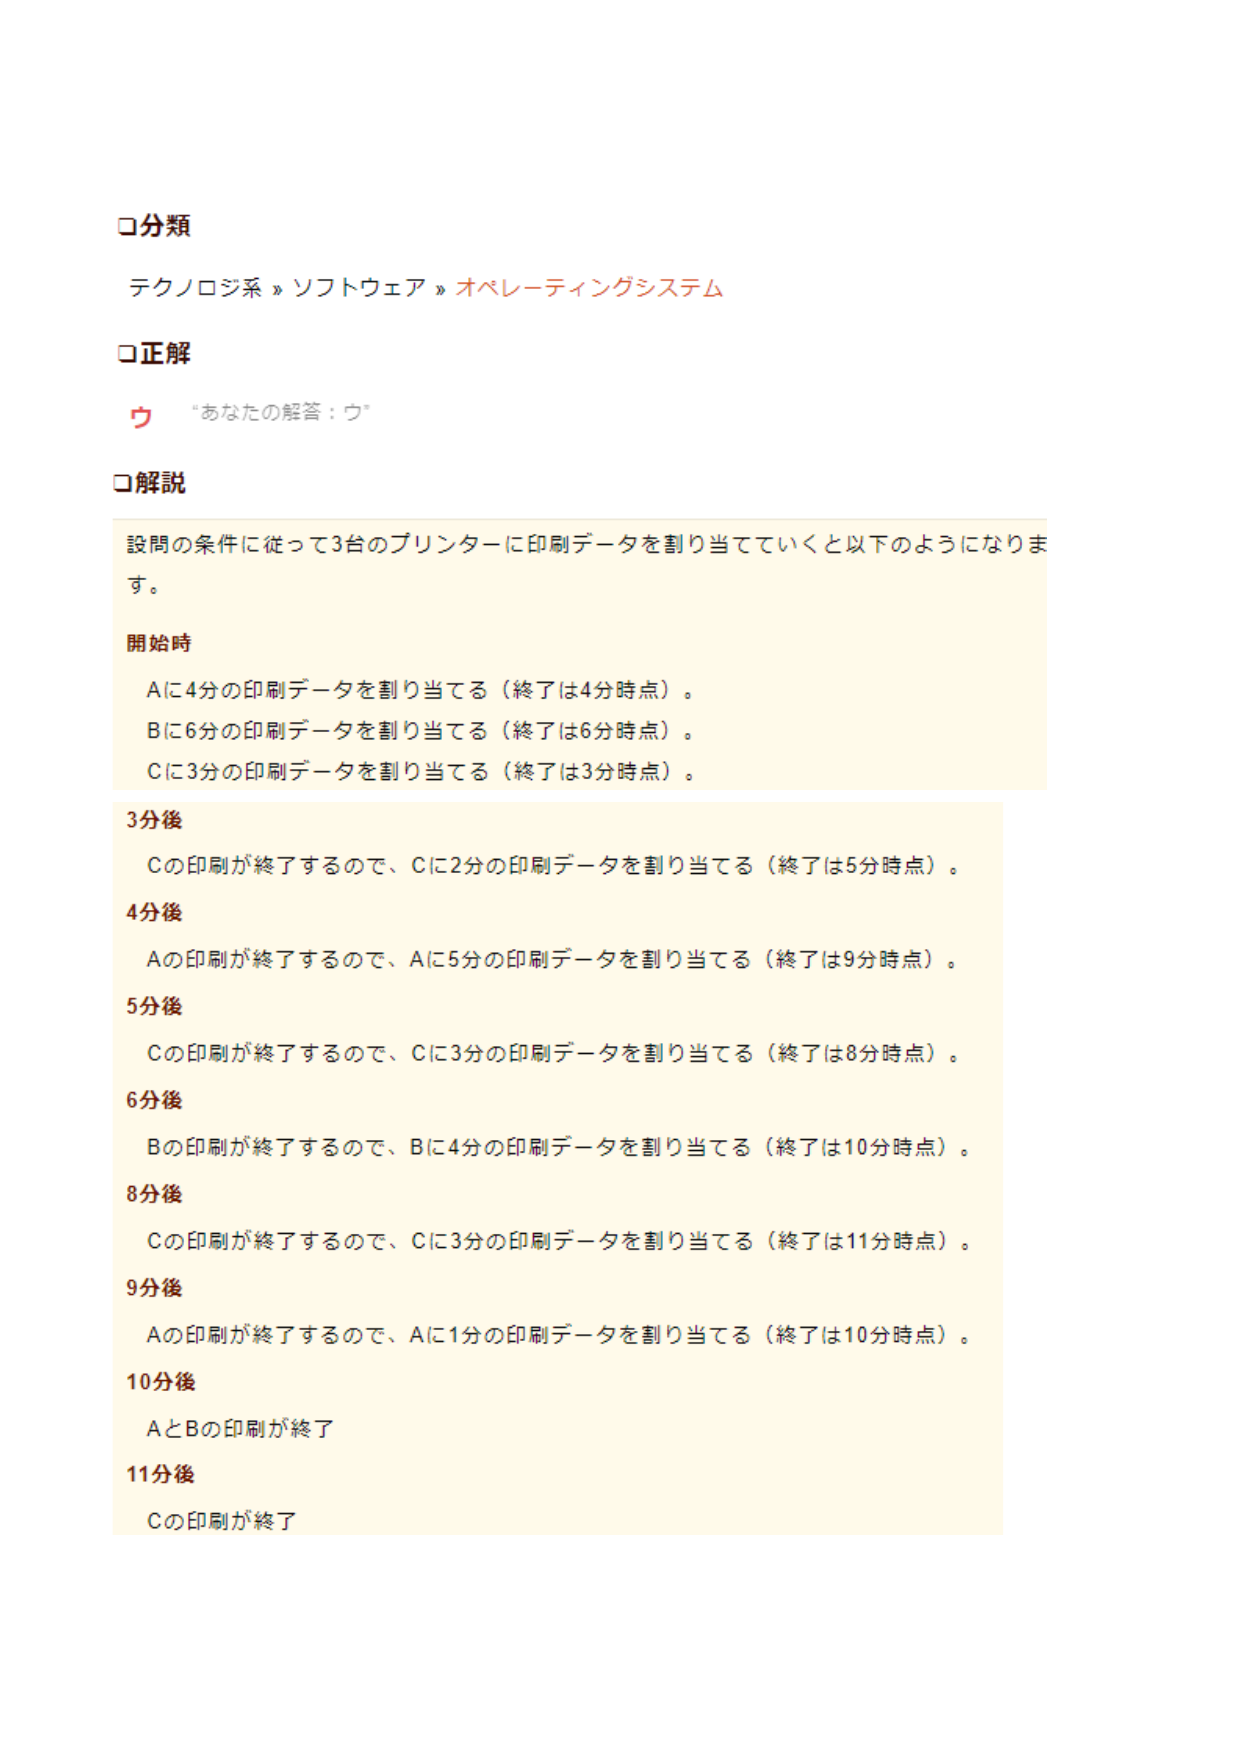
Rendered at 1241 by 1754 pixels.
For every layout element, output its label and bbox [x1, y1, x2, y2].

picture [112, 202, 802, 457]
picture [112, 464, 1047, 790]
picture [112, 802, 1004, 1535]
